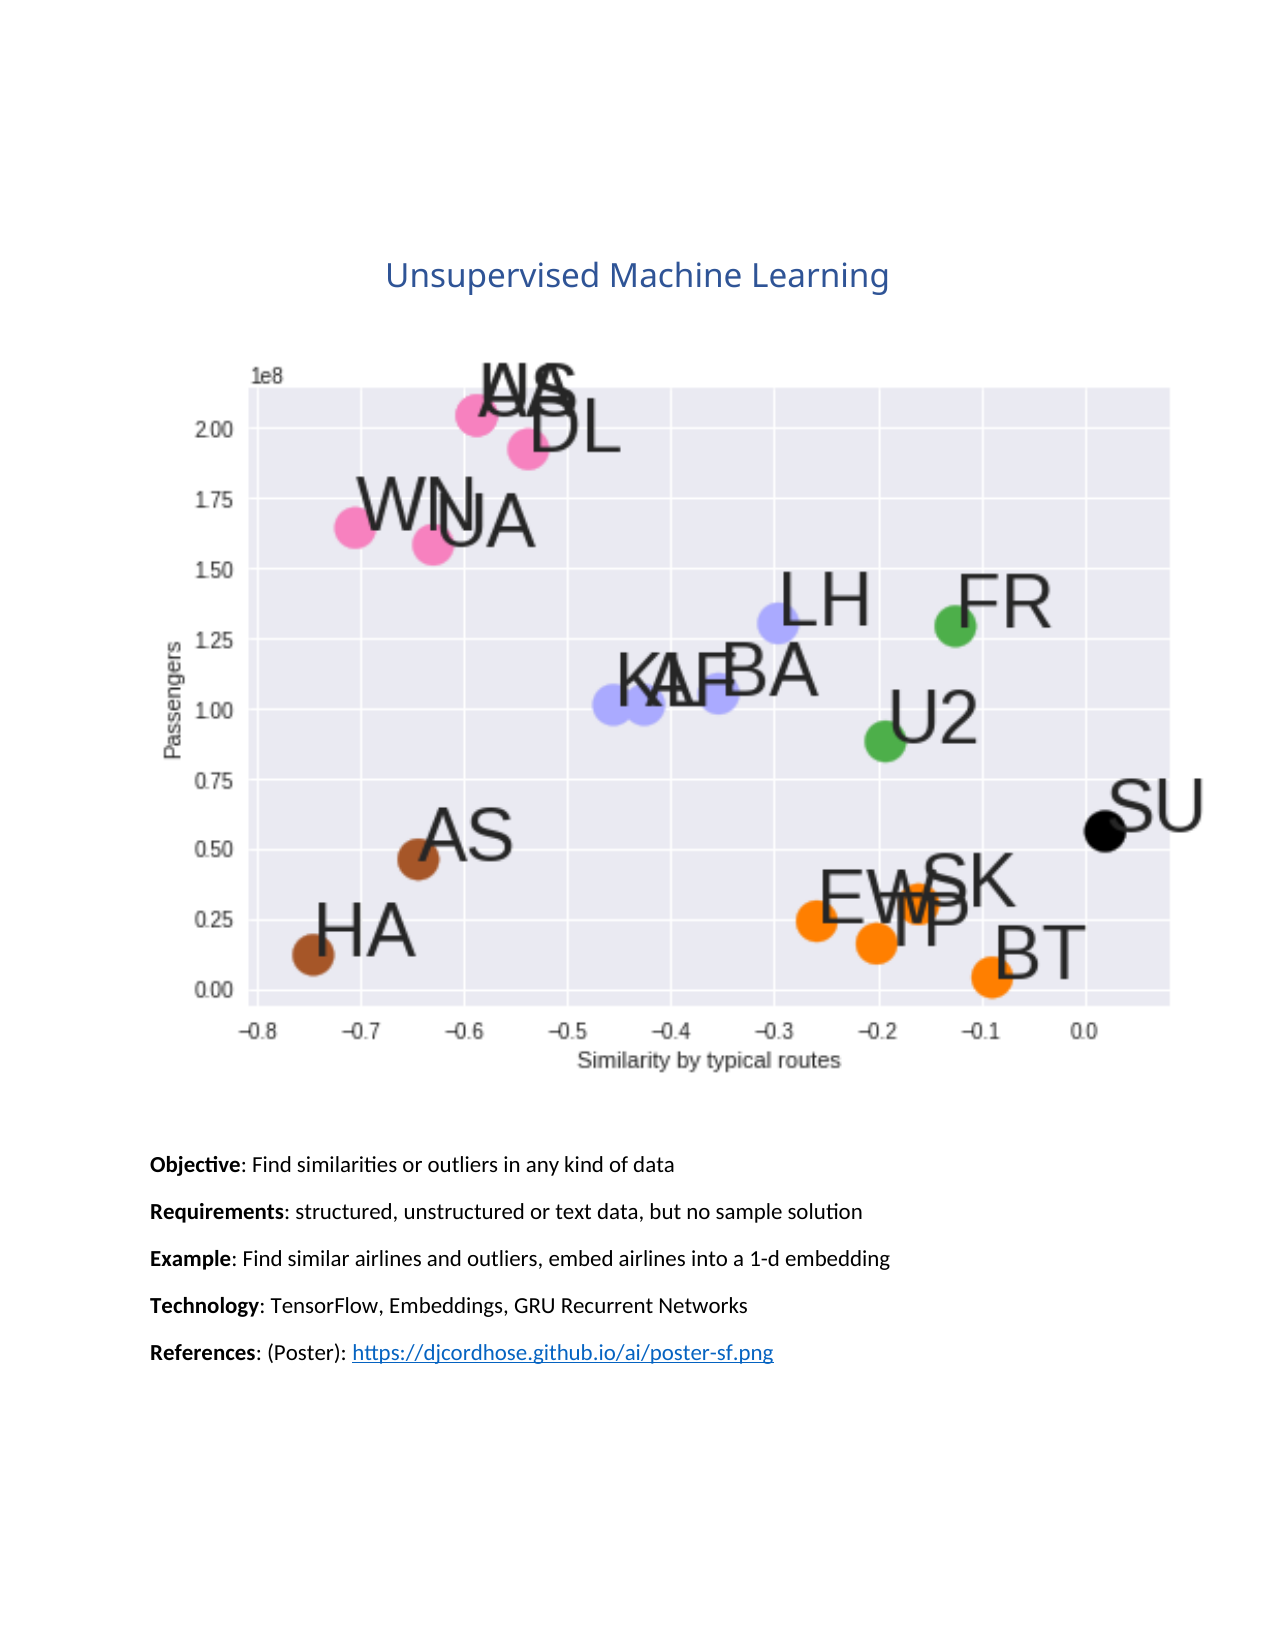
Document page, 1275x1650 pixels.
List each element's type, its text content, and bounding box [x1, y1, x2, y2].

text Example: Find similar airlines and outliers, embed airlines into a 1-d embedding [150, 1244, 1125, 1272]
text Requirements: structured, unstructured or text data, but no sample solution [150, 1197, 1125, 1225]
subtitle Unsupervised Machine Learning [150, 252, 1125, 297]
picture [150, 347, 1222, 1085]
text Technology: TensorFlow, Embeddings, GRU Recurrent Networks [150, 1291, 1125, 1319]
text Objective: Find similarities or outliers in any kind of data [150, 1150, 1125, 1178]
text References: (Poster): https://djcordhose.github.io/ai/poster-sf.png [150, 1338, 1125, 1366]
